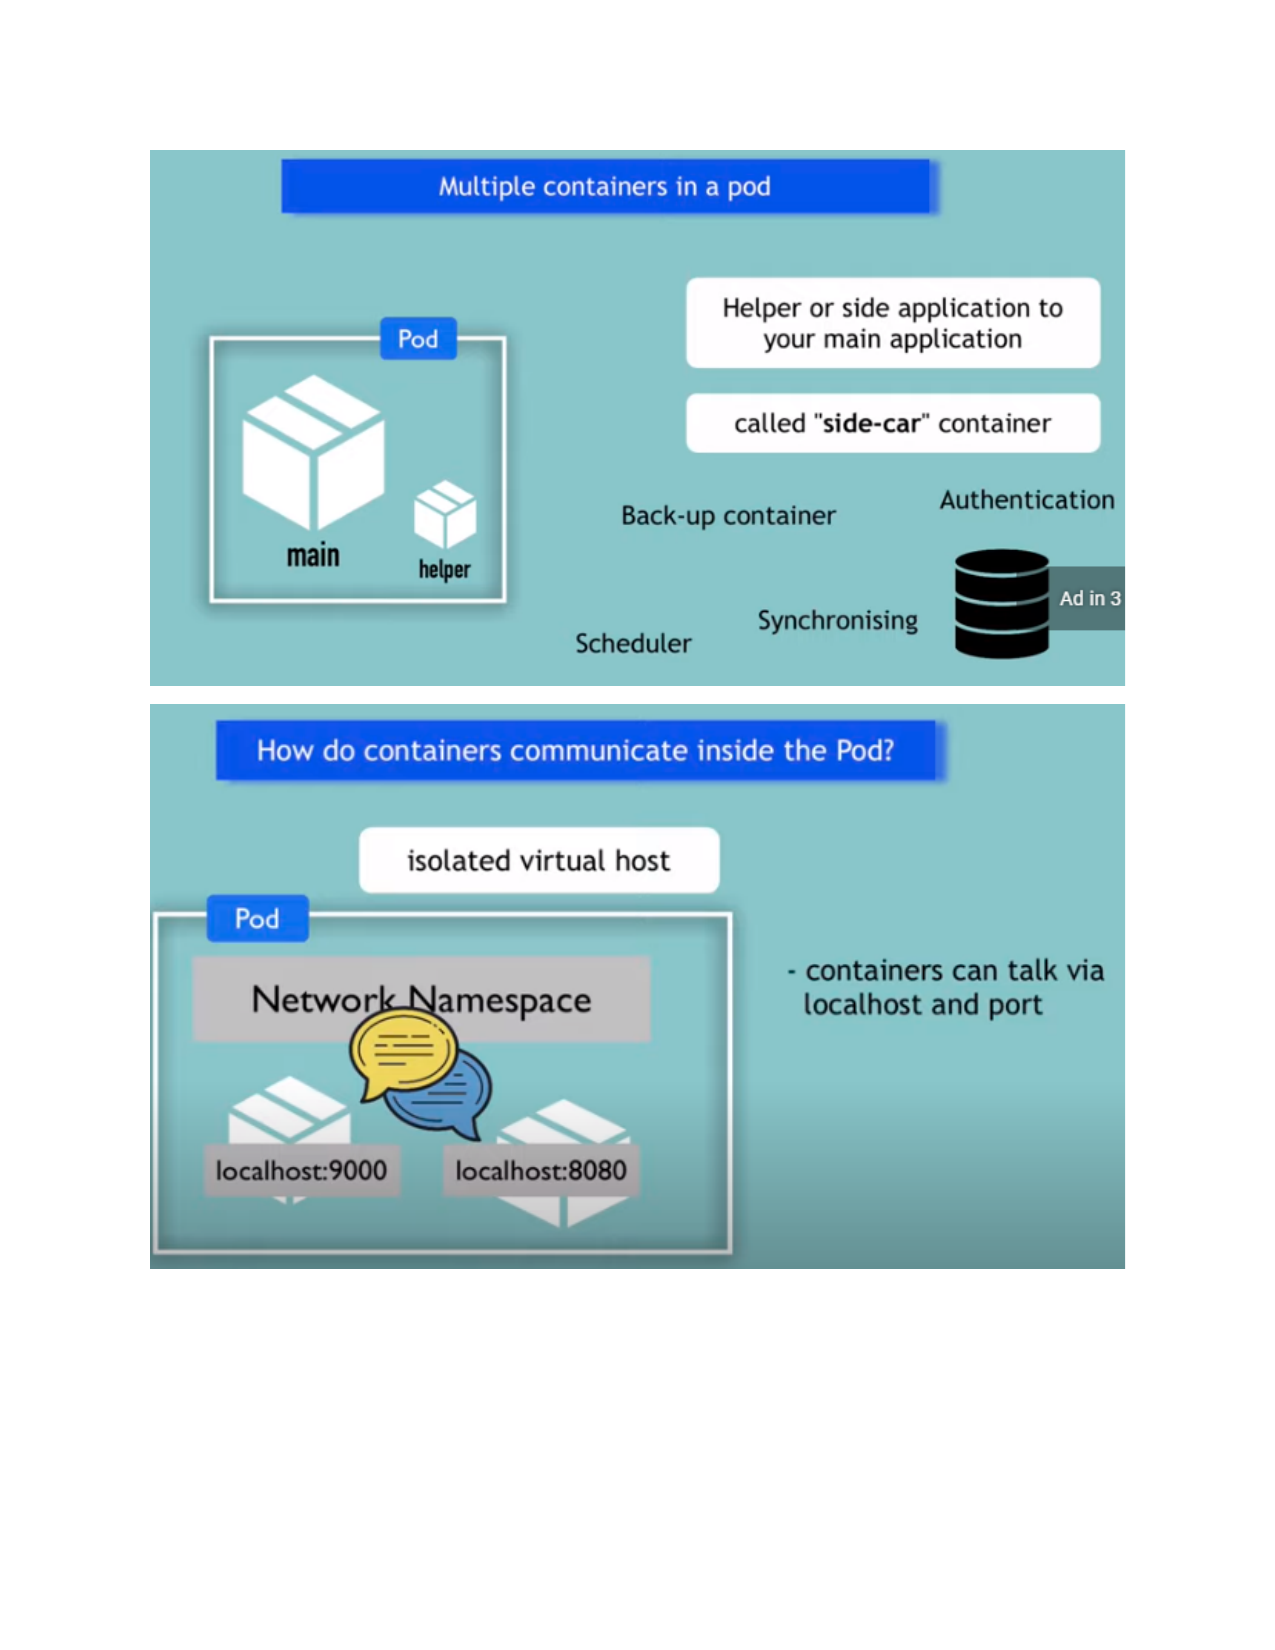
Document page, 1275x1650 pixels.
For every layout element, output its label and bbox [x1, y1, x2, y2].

picture [150, 704, 1125, 1269]
picture [150, 150, 1125, 686]
